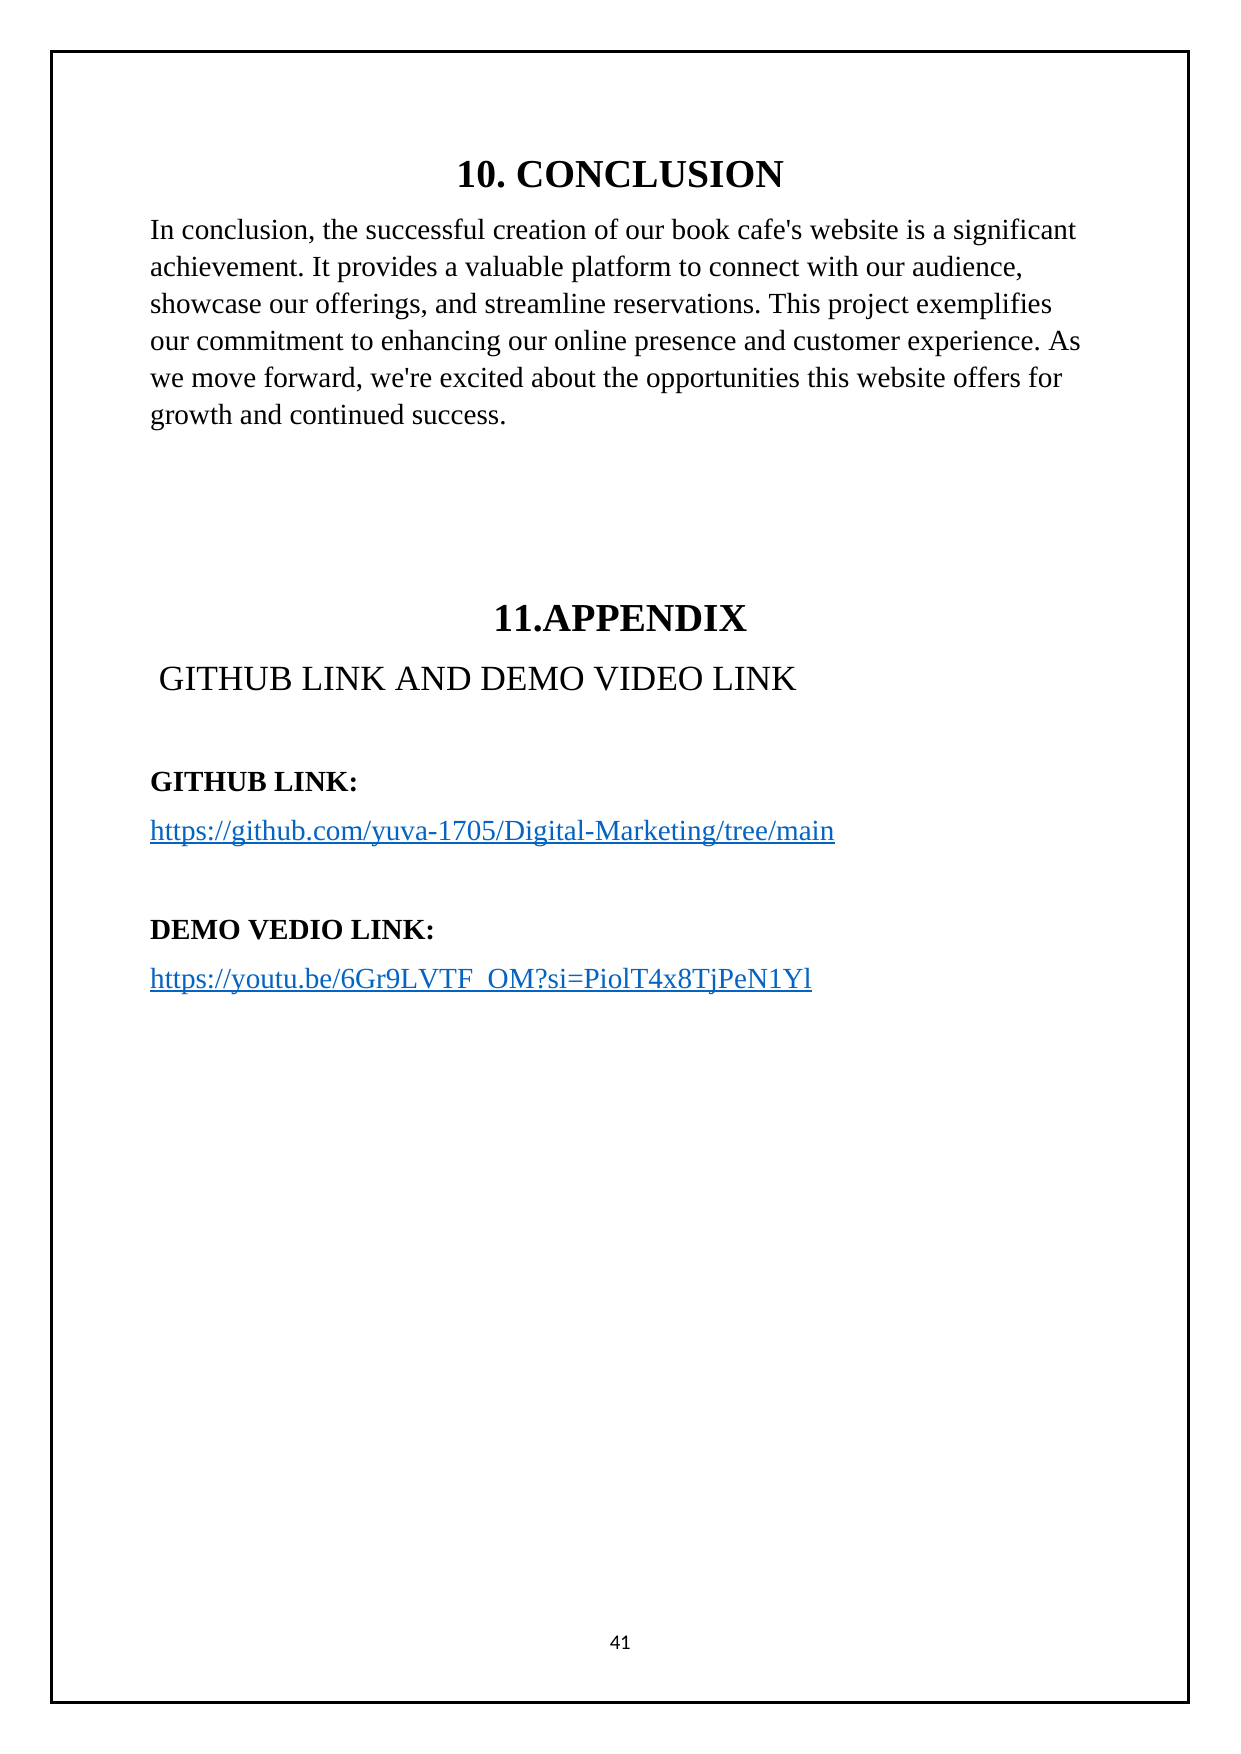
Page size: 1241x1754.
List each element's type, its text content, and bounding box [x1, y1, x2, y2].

text In conclusion, the successful creation of our book cafe's website is a significant achievement. It provides a valuable platform to connect with our audience, showcase our offerings, and streamline reservations. This project exemplifies our commitment to enhancing our online presence and customer experience. As we move forward, we're excited about the opportunities this website offers for growth and continued success. [150, 212, 1090, 430]
text https://youtu.be/6Gr9LVTF_OM?si=PiolT4x8TjPeN1Yl [150, 961, 1090, 995]
text DEMO VEDIO LINK: [150, 912, 1090, 945]
text 10. CONCLUSION [150, 150, 1090, 196]
text https://github.com/yuva-1705/Digital-Marketing/tree/main [150, 813, 1090, 847]
text GITHUB LINK AND DEMO VIDEO LINK [150, 657, 1090, 698]
text 11.APPENDIX [150, 594, 1090, 640]
text GITHUB LINK: [150, 764, 1090, 797]
